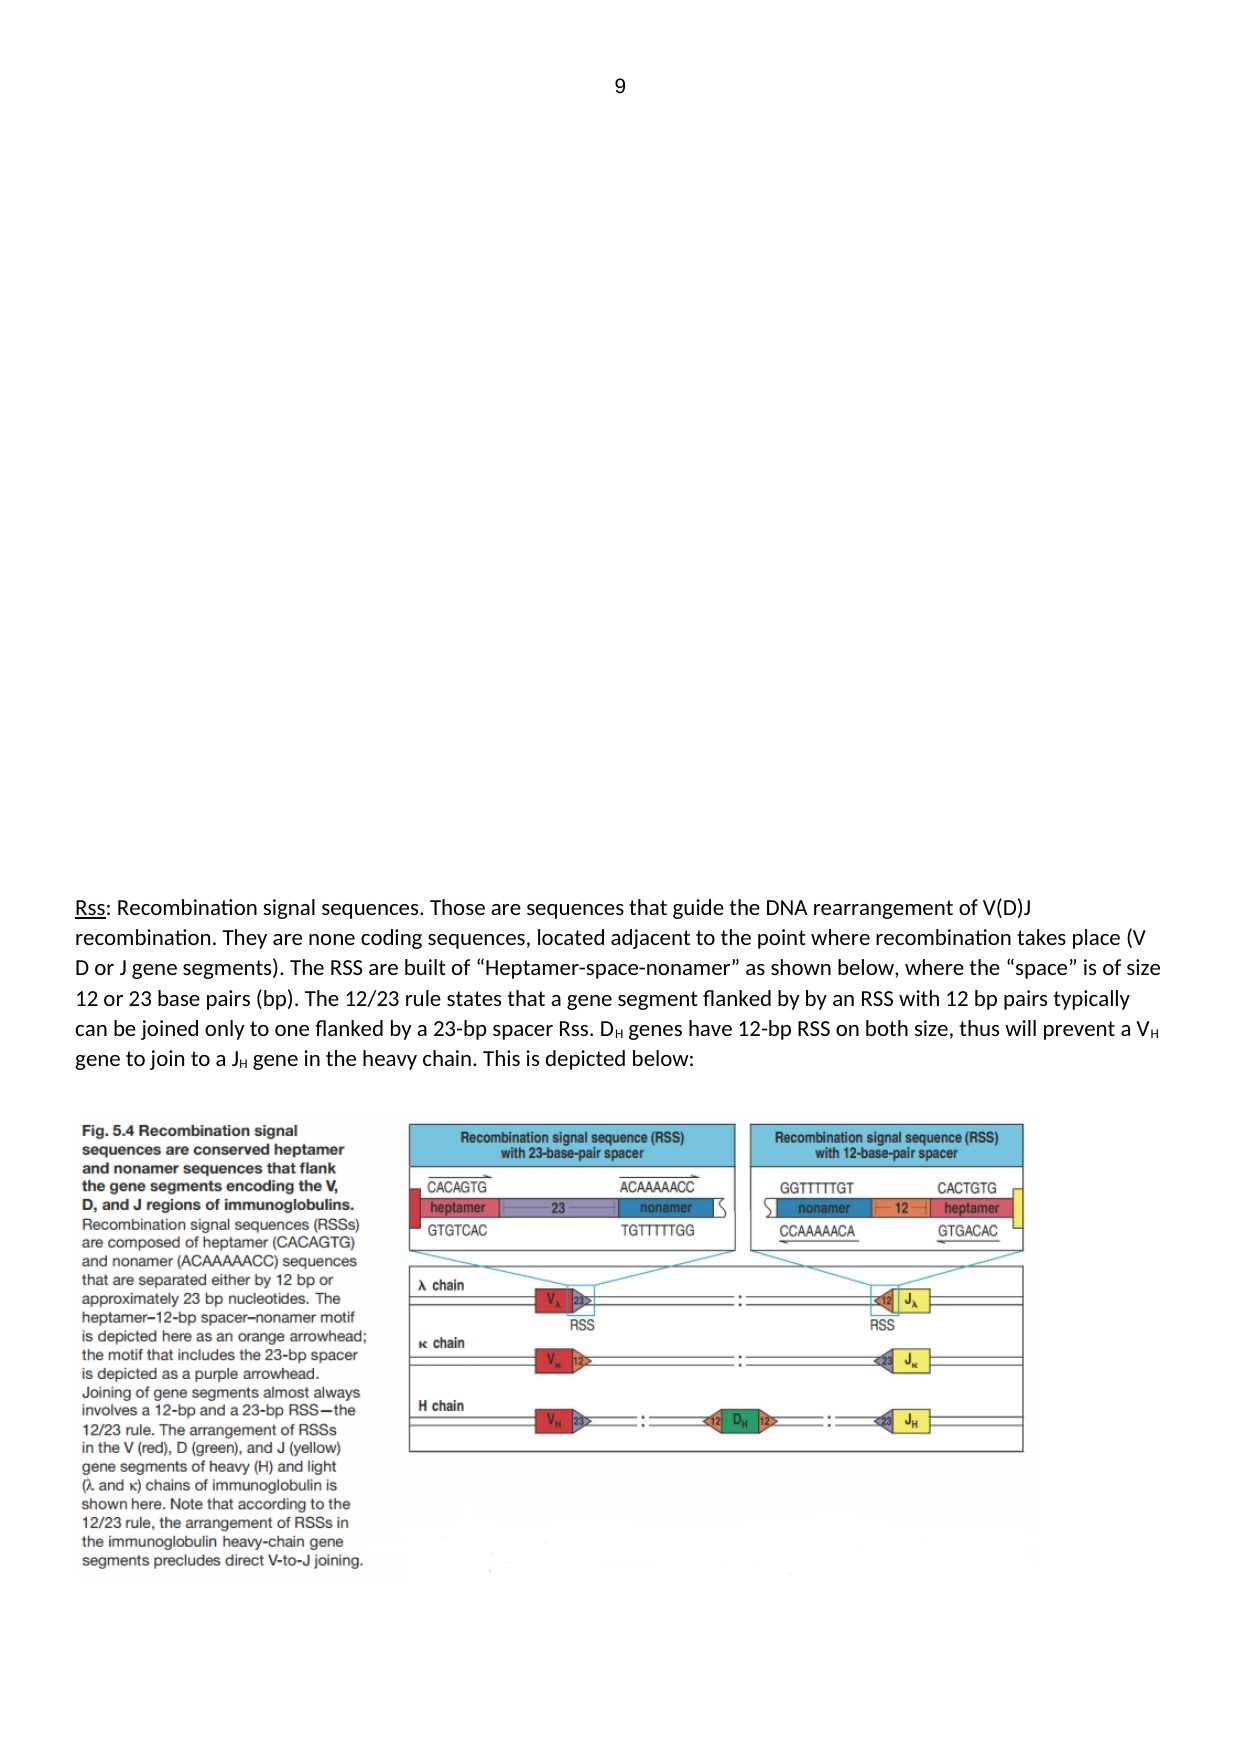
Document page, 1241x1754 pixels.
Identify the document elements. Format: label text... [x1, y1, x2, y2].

picture [75, 1115, 1039, 1580]
text Rss: Recombination signal sequences. Those are sequences that guide the DNA rearrangement of V(D)J recombination. They are none coding sequences, located adjacent to the point where recombination takes place (V D or J gene segments). The RSS are built of “Heptamer-space-nonamer” as shown below, where the “space” is of size 12 or 23 base pairs (bp). The 12/23 rule states that a gene segment flanked by by an RSS with 12 bp pairs typically can be joined only to one flanked by a 23-bp spacer Rss. DH genes have 12-bp RSS on both size, thus will prevent a VH gene to join to a JH gene in the heavy chain. This is depicted below: [75, 893, 1165, 1072]
